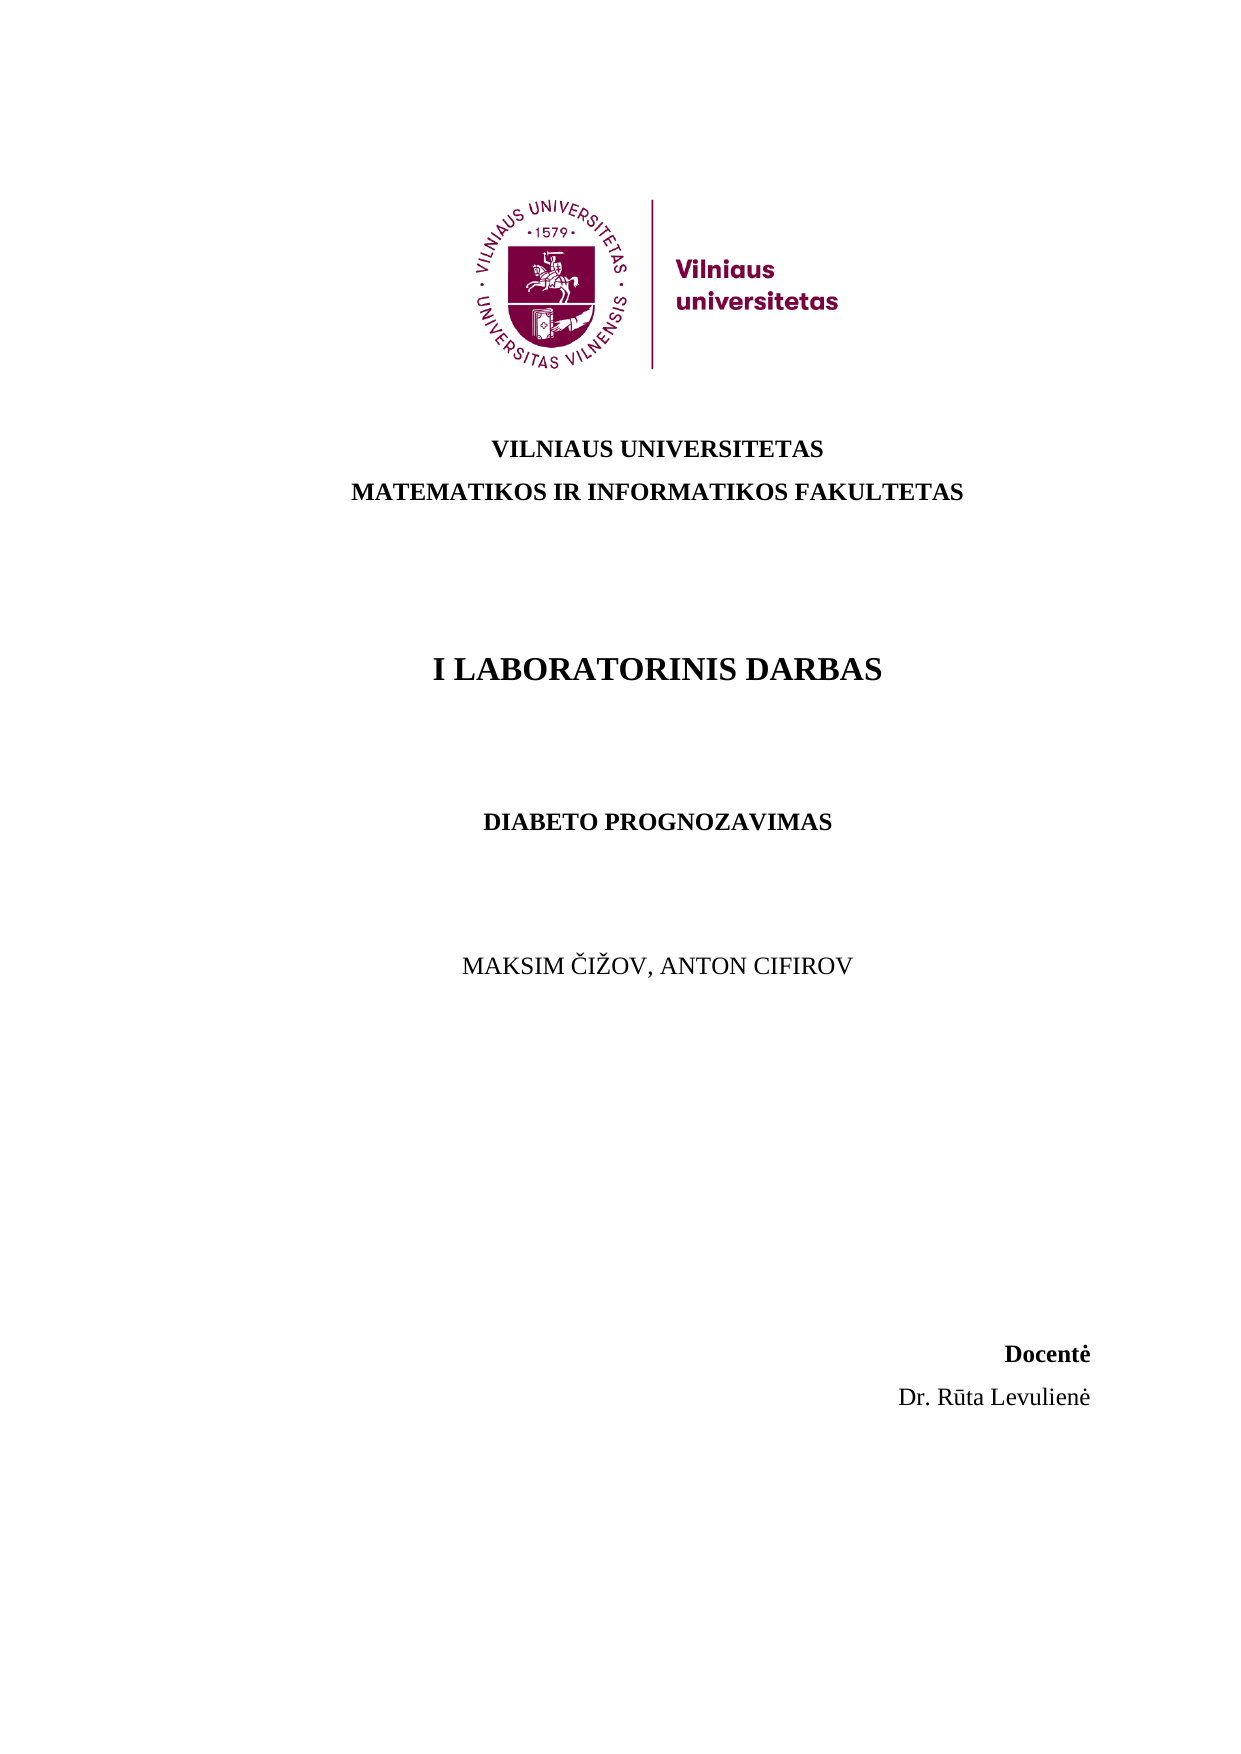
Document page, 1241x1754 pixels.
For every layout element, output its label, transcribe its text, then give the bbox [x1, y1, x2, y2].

text Diabeto prognozavimas [150, 807, 1090, 836]
picture [425, 150, 890, 420]
text Docentė [150, 1339, 1090, 1368]
text MAKSIM ČIŽOV, Anton cifirov [150, 951, 1090, 980]
text I laboratorinis darbas [150, 649, 1090, 688]
text VILNIAUS UNIVERSITETAS [150, 434, 1090, 462]
text Dr. Rūta Levulienė [150, 1382, 1090, 1411]
text MATEMATIKOS IR INFORMATIKOS FAKULTETAS [150, 477, 1090, 506]
